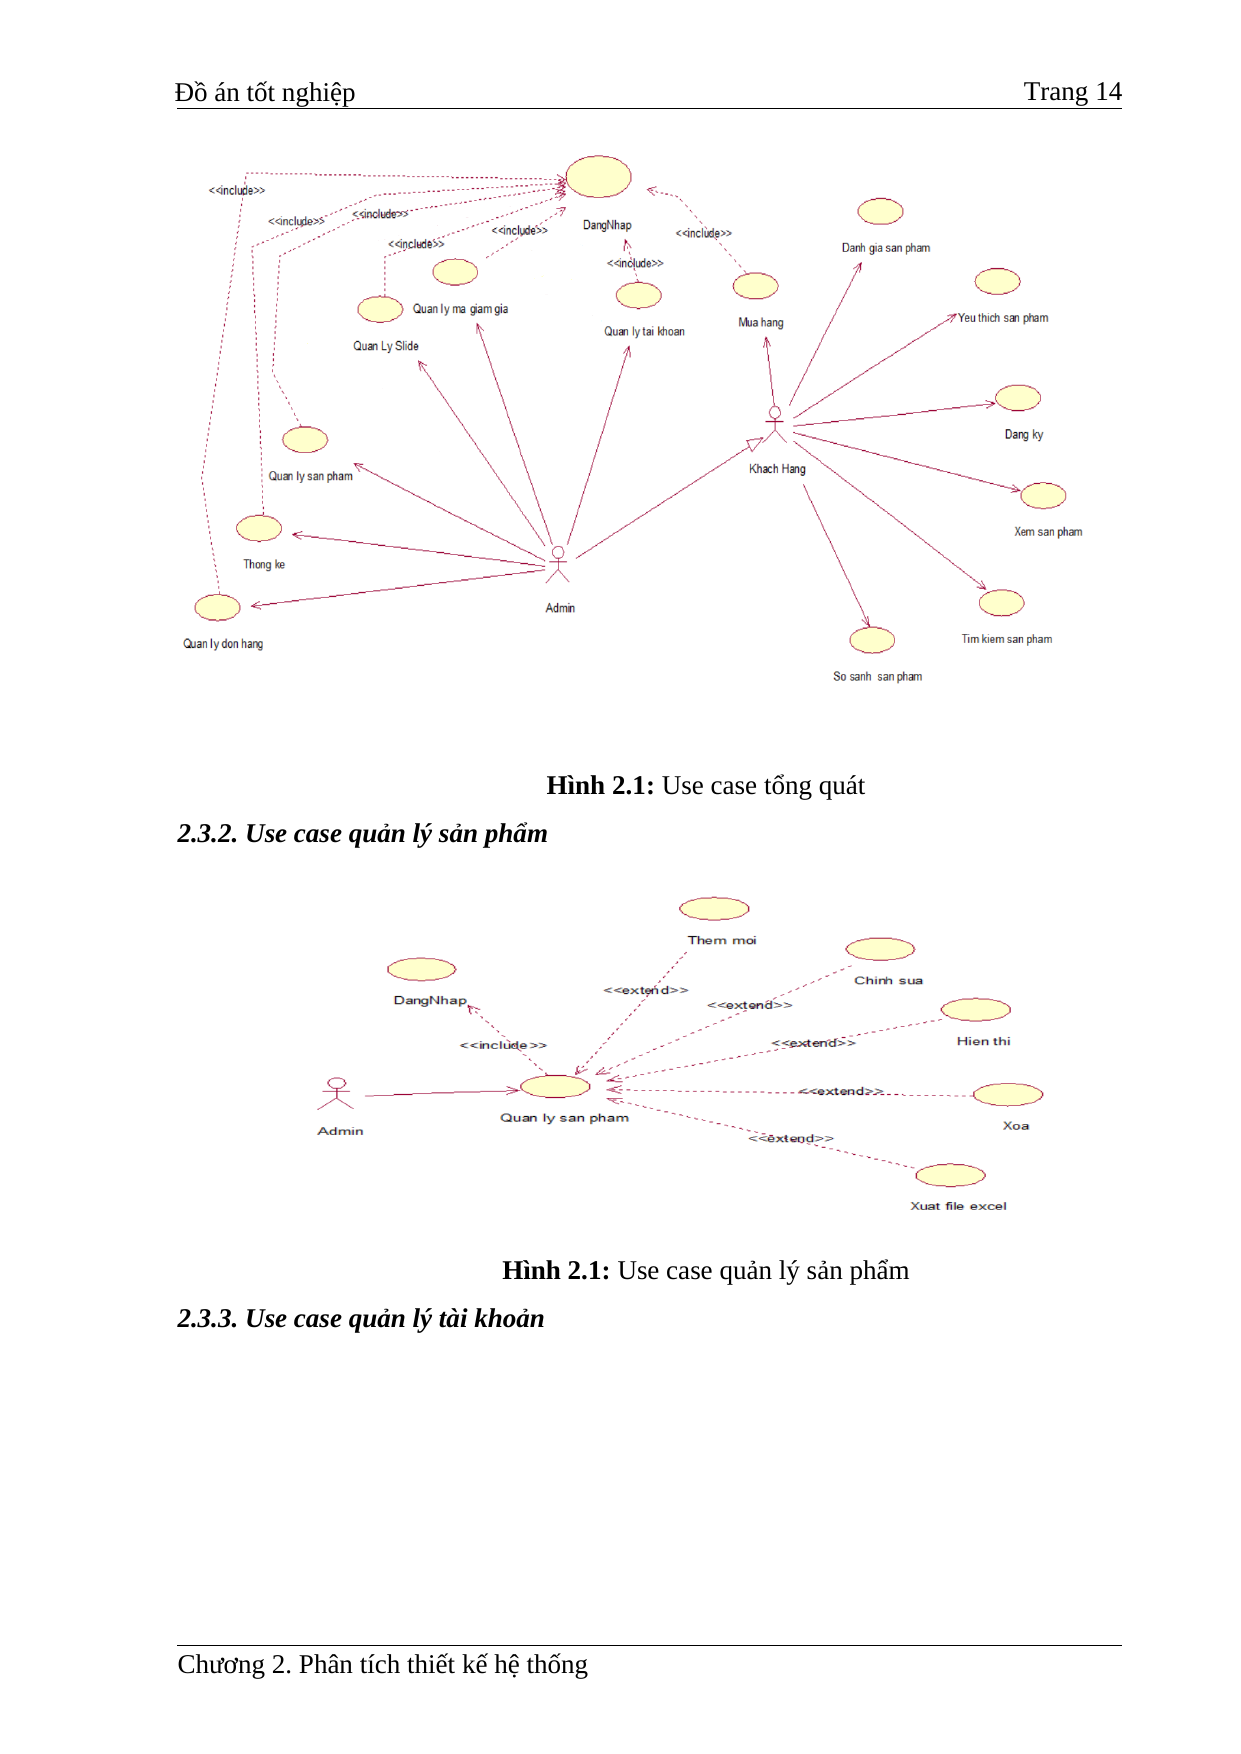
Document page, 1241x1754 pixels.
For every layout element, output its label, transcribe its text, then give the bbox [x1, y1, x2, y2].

text Use case quản lý tài khoản [177, 1302, 1122, 1333]
text Use case quản lý sản phẩm [177, 817, 1122, 848]
picture [177, 876, 1123, 1227]
picture [177, 147, 1123, 742]
text Use case quản lý sản phẩm [290, 1254, 1122, 1286]
text Use case tổng quát [290, 769, 1122, 801]
